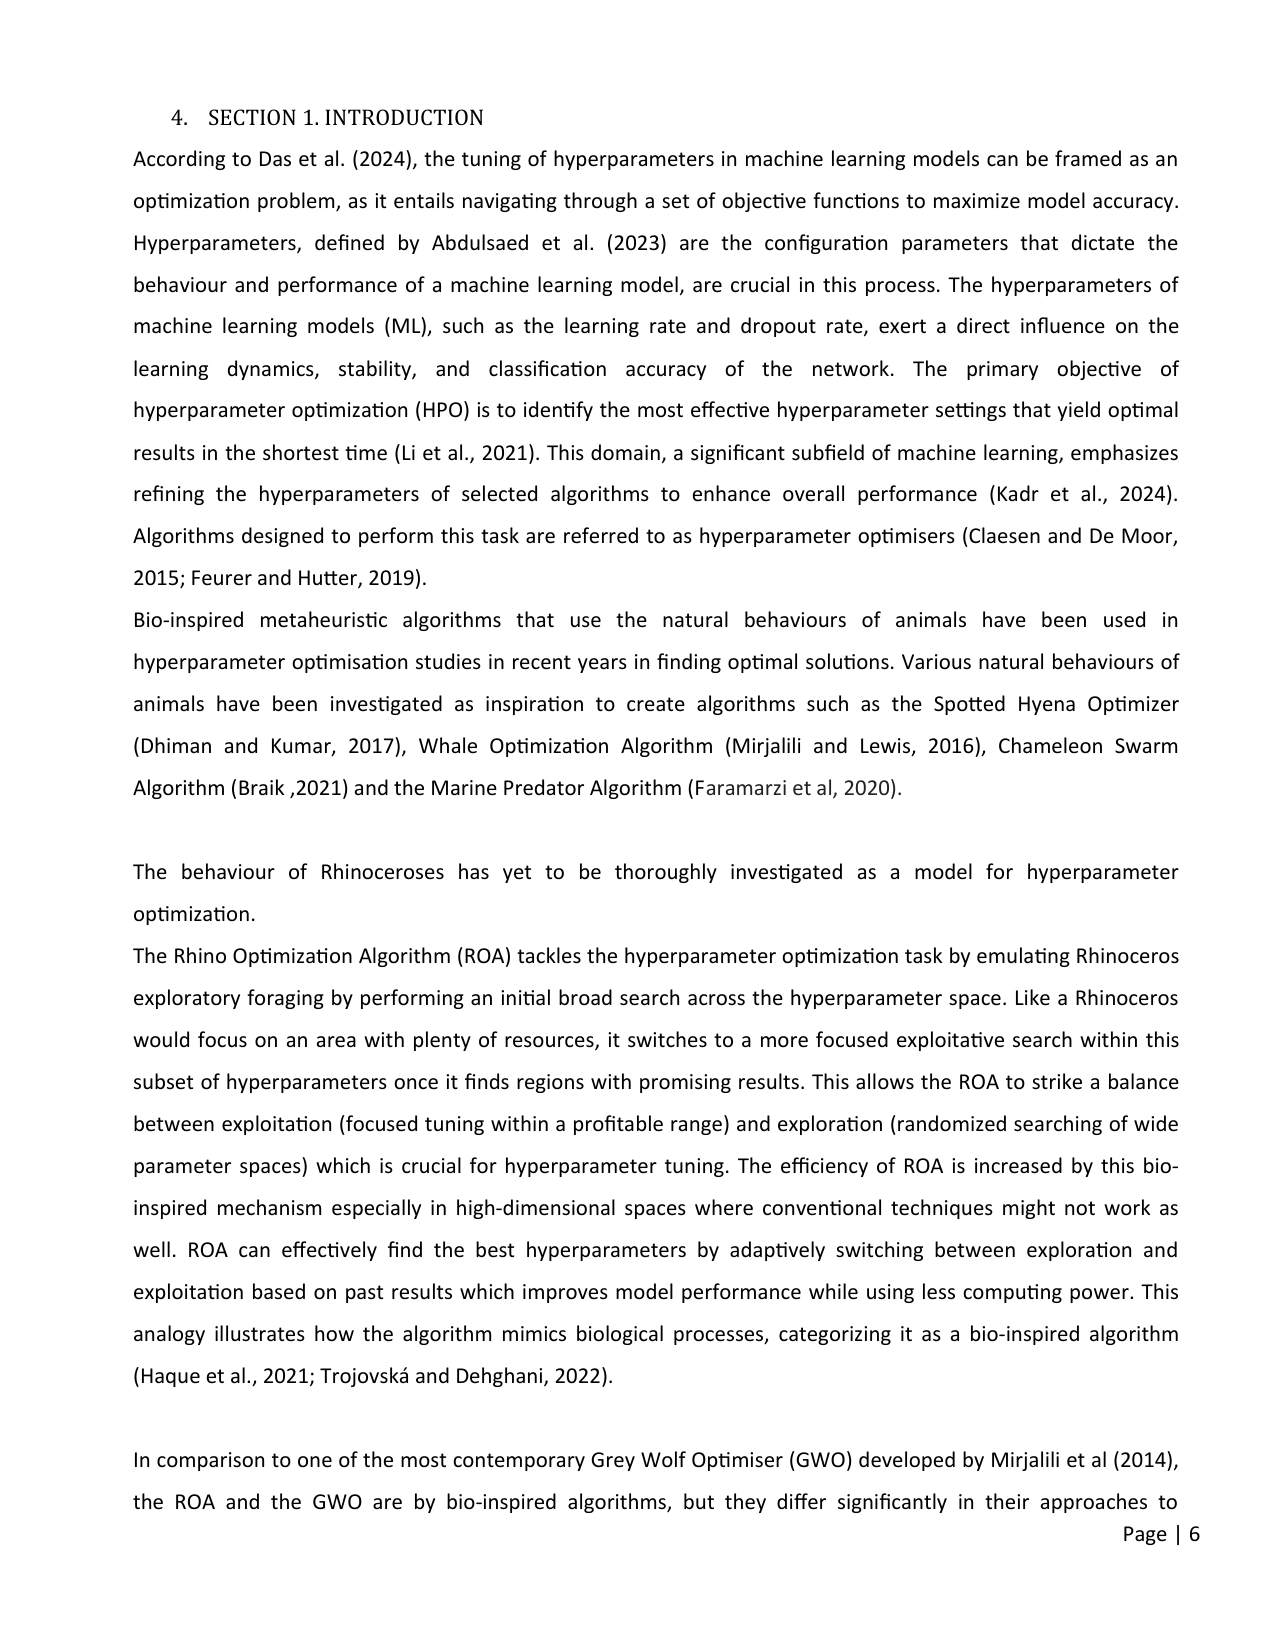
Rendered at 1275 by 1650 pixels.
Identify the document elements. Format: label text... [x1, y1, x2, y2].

subtitle SECTION 1. INTRODUCTION [170, 103, 1200, 130]
text Bio-inspired metaheuristic algorithms that use the natural behaviours of animals have been used in hyperparameter optimisation studies in recent years in finding optimal solutions. Various natural behaviours of animals have been investigated as inspiration to create algorithms such as the Spotted Hyena Optimizer (Dhiman and Kumar, 2017), Whale Optimization Algorithm (Mirjalili and Lewis, 2016), Chameleon Swarm Algorithm (Braik ,2021) and the Marine Predator Algorithm (Faramarzi et al, 2020). [133, 606, 1181, 801]
text According to Das et al. (2024), the tuning of hyperparameters in machine learning models can be framed as an optimization problem, as it entails navigating through a set of objective functions to maximize model accuracy. Hyperparameters, defined by Abdulsaed et al. (2023) are the configuration parameters that dictate the behaviour and performance of a machine learning model, are crucial in this process. The hyperparameters of machine learning models (ML), such as the learning rate and dropout rate, exert a direct influence on the learning dynamics, stability, and classification accuracy of the network. The primary objective of hyperparameter optimization (HPO) is to identify the most effective hyperparameter settings that yield optimal results in the shortest time (Li et al., 2021). This domain, a significant subfield of machine learning, emphasizes refining the hyperparameters of selected algorithms to enhance overall performance (Kadr et al., 2024). Algorithms designed to perform this task are referred to as hyperparameter optimisers (Claesen and De Moor, 2015; Feurer and Hutter, 2019). [133, 144, 1181, 592]
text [133, 1445, 1181, 1515]
text The behaviour of Rhinoceroses has yet to be thoroughly investigated as a model for hyperparameter optimization. [133, 857, 1181, 927]
text The Rhino Optimization Algorithm (ROA) tackles the hyperparameter optimization task by emulating Rhinoceros exploratory foraging by performing an initial broad search across the hyperparameter space. Like a Rhinoceros would focus on an area with plenty of resources, it switches to a more focused exploitative search within this subset of hyperparameters once it finds regions with promising results. This allows the ROA to strike a balance between exploitation (focused tuning within a profitable range) and exploration (randomized searching of wide parameter spaces) which is crucial for hyperparameter tuning. The efficiency of ROA is increased by this bio-inspired mechanism especially in high-dimensional spaces where conventional techniques might not work as well. ROA can effectively find the best hyperparameters by adaptively switching between exploration and exploitation based on past results which improves model performance while using less computing power. This analogy illustrates how the algorithm mimics biological processes, categorizing it as a bio-inspired algorithm (Haque et al., 2021; Trojovská and Dehghani, 2022). [133, 941, 1181, 1389]
